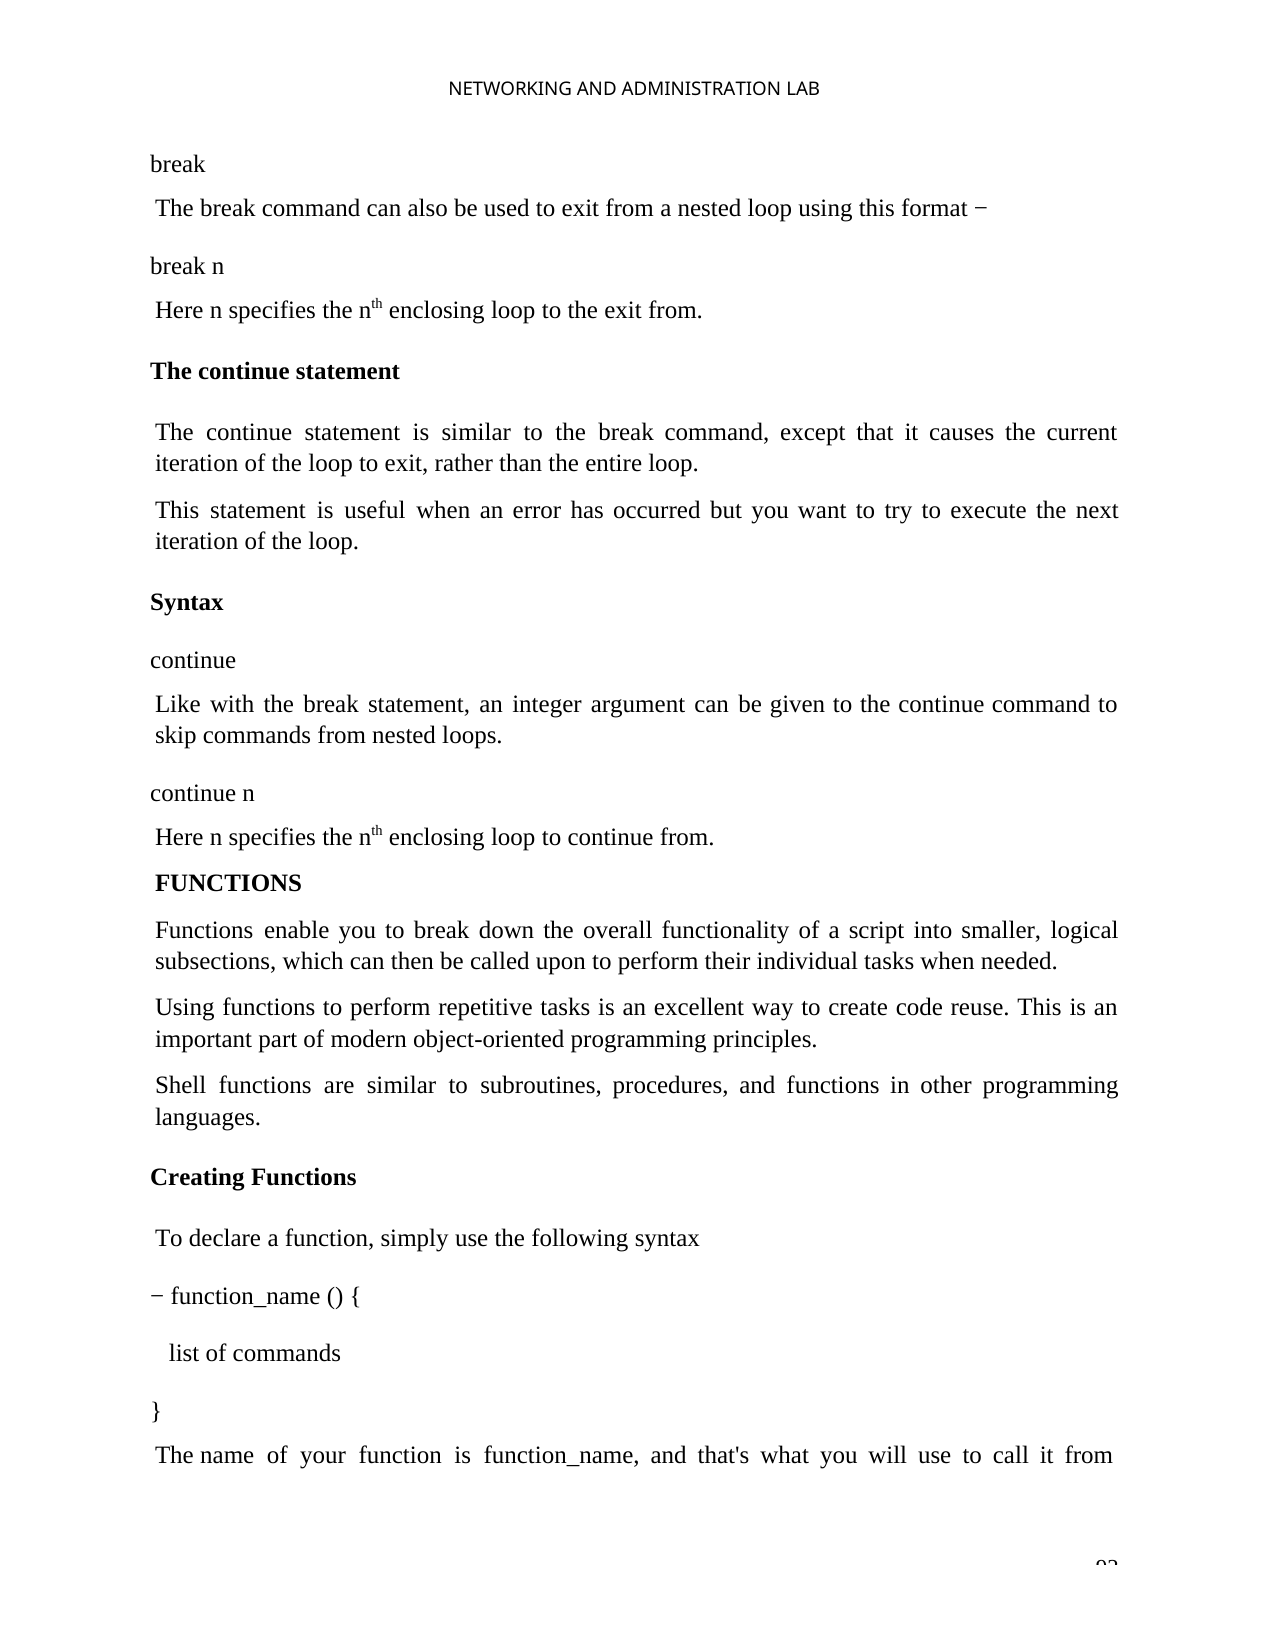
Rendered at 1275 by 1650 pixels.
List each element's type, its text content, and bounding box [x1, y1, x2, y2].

text Here n specifies the nth enclosing loop to the exit from. [155, 295, 1275, 324]
subtitle Creating Functions [150, 1162, 1275, 1191]
text Here n specifies the nth enclosing loop to continue from. [155, 822, 1275, 851]
text The name of your function is function_name, and that's what you will use to call it from [155, 1440, 1275, 1469]
subtitle Syntax [150, 587, 1275, 616]
text continue n [150, 778, 1275, 807]
text list of commands [169, 1338, 1275, 1367]
text continue [150, 645, 1275, 673]
text Shell functions are similar to subroutines, procedures, and functions in other programming languages. [155, 1070, 1121, 1130]
text } [150, 1396, 1275, 1425]
text Functions enable you to break down the overall functionality of a script into smaller, logical subsections, which can then be called upon to perform their individual tasks when needed. [155, 915, 1121, 975]
text Using functions to perform repetitive tasks is an excellent way to create code reuse. This is an important part of modern object-oriented programming principles. [155, 992, 1119, 1053]
text break n [150, 251, 1275, 280]
subtitle The continue statement [150, 356, 1275, 385]
text To declare a function, simply use the following syntax − function_name () { [150, 1223, 719, 1309]
subtitle FUNCTIONS [155, 868, 1275, 897]
text This statement is useful when an error has occurred but you want to try to execute the next iteration of the loop. [155, 495, 1181, 555]
text Like with the break statement, an integer argument can be given to the continue command to skip commands from nested loops. [155, 689, 1124, 749]
text The continue statement is similar to the break command, except that it causes the current iteration of the loop to exit, rather than the entire loop. [155, 417, 1181, 477]
text break [150, 149, 1275, 178]
text The break command can also be used to exit from a nested loop using this format − [155, 193, 1275, 222]
